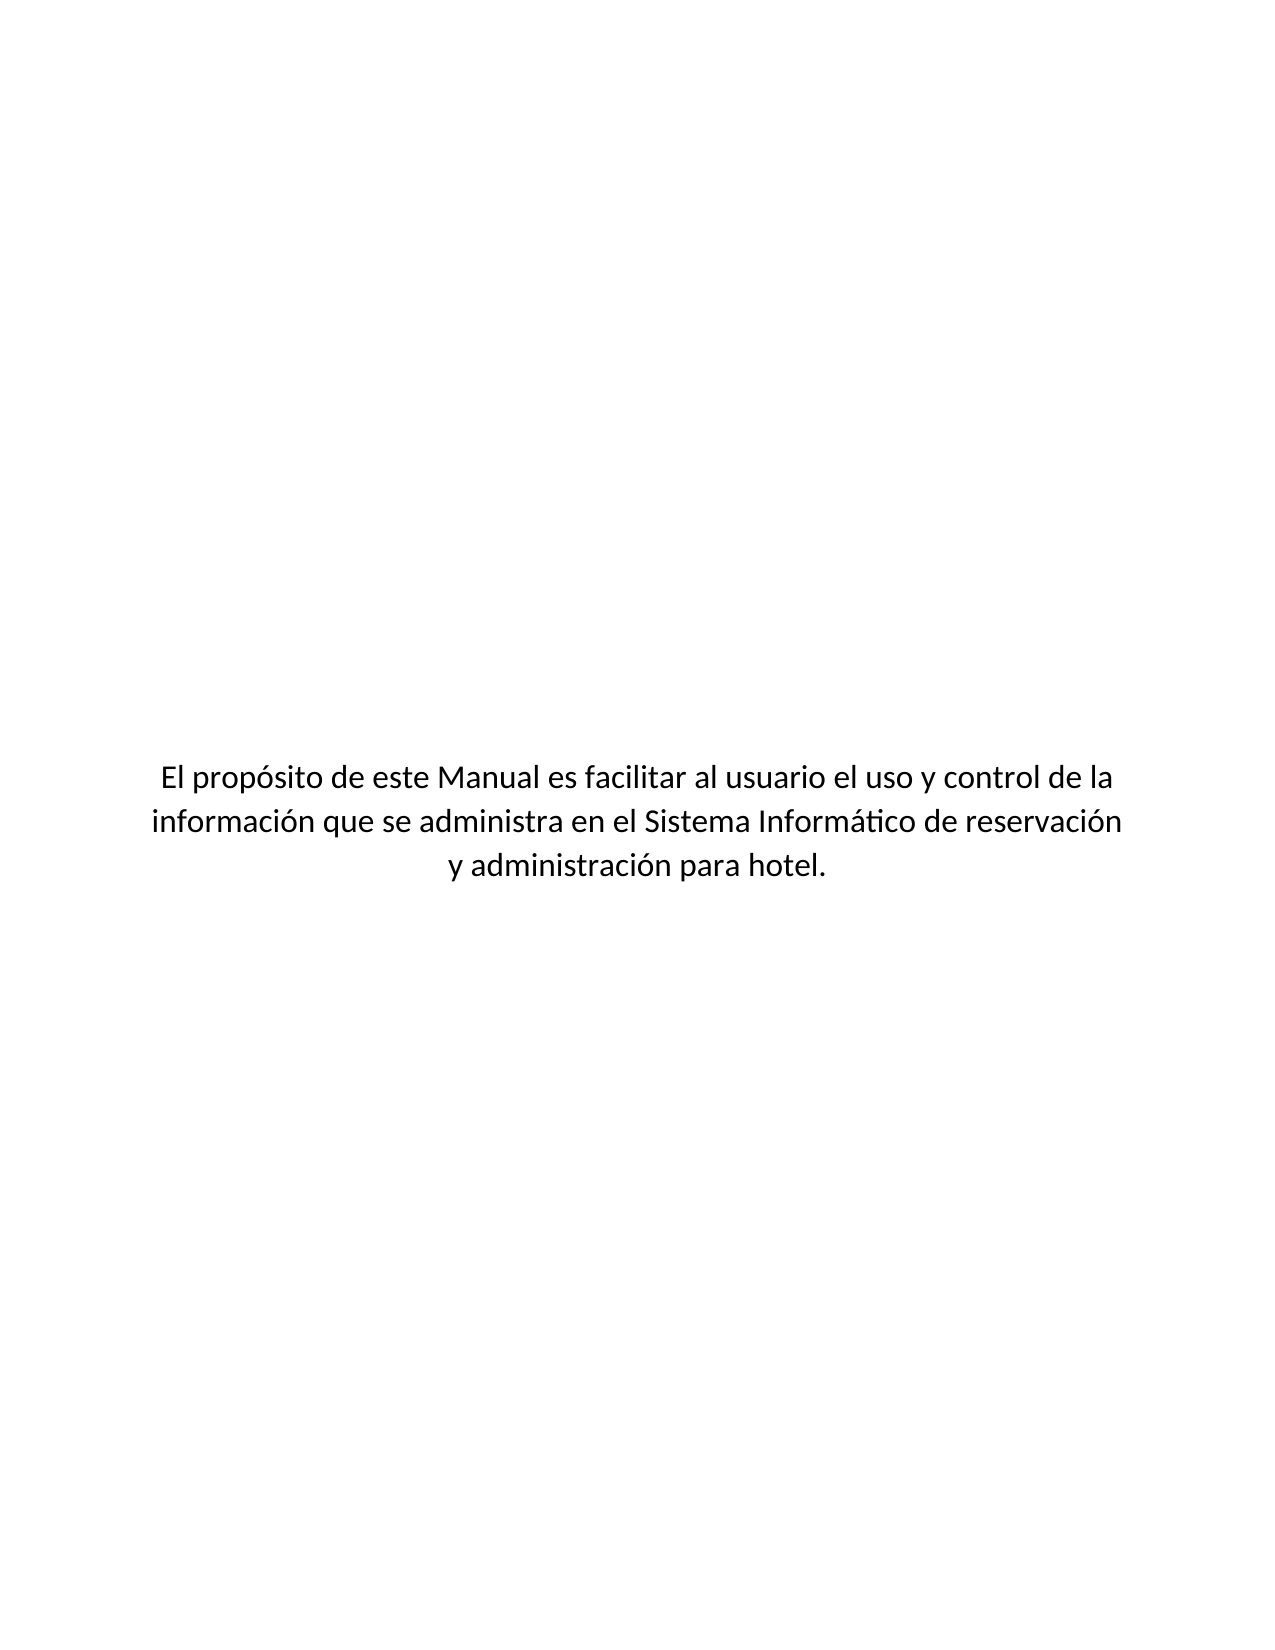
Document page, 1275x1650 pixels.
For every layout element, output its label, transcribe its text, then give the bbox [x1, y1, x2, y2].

text El propósito de este Manual es facilitar al usuario el uso y control de la información que se administra en el Sistema Informático de reservación y administración para hotel. [150, 756, 1125, 885]
